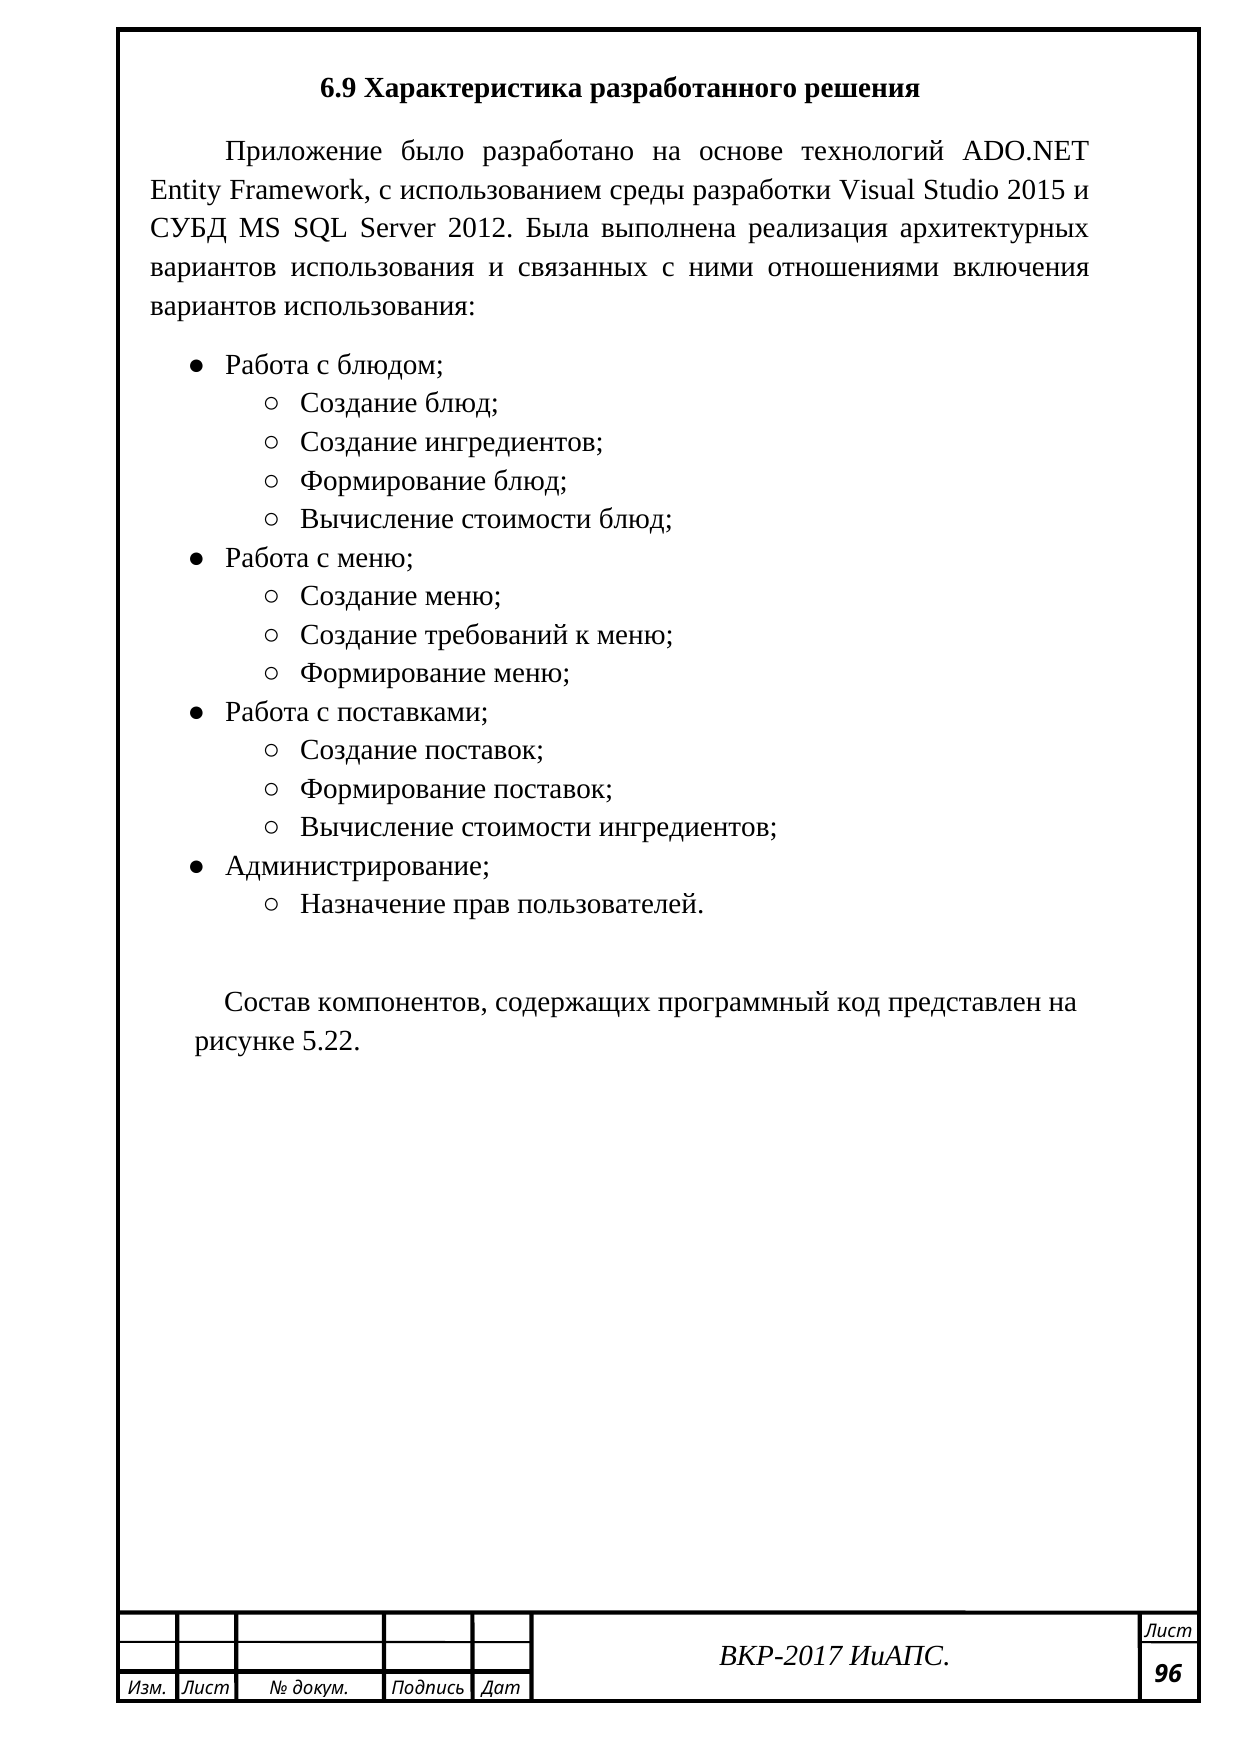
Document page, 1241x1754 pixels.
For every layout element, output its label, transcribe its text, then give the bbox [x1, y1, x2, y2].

list Создание требований к меню; [262, 617, 1090, 650]
list Работа с поставками; [187, 694, 1090, 727]
list Создание меню; [262, 578, 1090, 612]
list Администрирование; [187, 848, 1090, 882]
text Состав компонентов, содержащих программный код представлен на рисунке 5.22. [194, 984, 1090, 1057]
list Вычисление стоимости блюд; [262, 501, 1090, 535]
list Работа с меню; [187, 540, 1090, 573]
list Создание блюд; [262, 386, 1090, 419]
list Формирование блюд; [262, 463, 1090, 496]
list Работа с блюдом; [187, 347, 1090, 381]
list Создание ингредиентов; [262, 424, 1090, 458]
list Назначение прав пользователей. [262, 887, 1090, 920]
list Создание поставок; [262, 732, 1090, 766]
list Вычисление стоимости ингредиентов; [262, 809, 1090, 843]
list Формирование поставок; [262, 771, 1090, 804]
list Формирование меню; [262, 655, 1090, 689]
text Приложение было разработано на основе технологий ADO.NET Entity Framework, с использованием среды разработки Visual Studio 2015 и СУБД MS SQL Server 2012. Была выполнена реализация архитектурных вариантов использования и связанных с ними отношениями включения вариантов использования: [150, 133, 1090, 321]
subtitle Характеристика разработанного решения [150, 70, 1090, 103]
